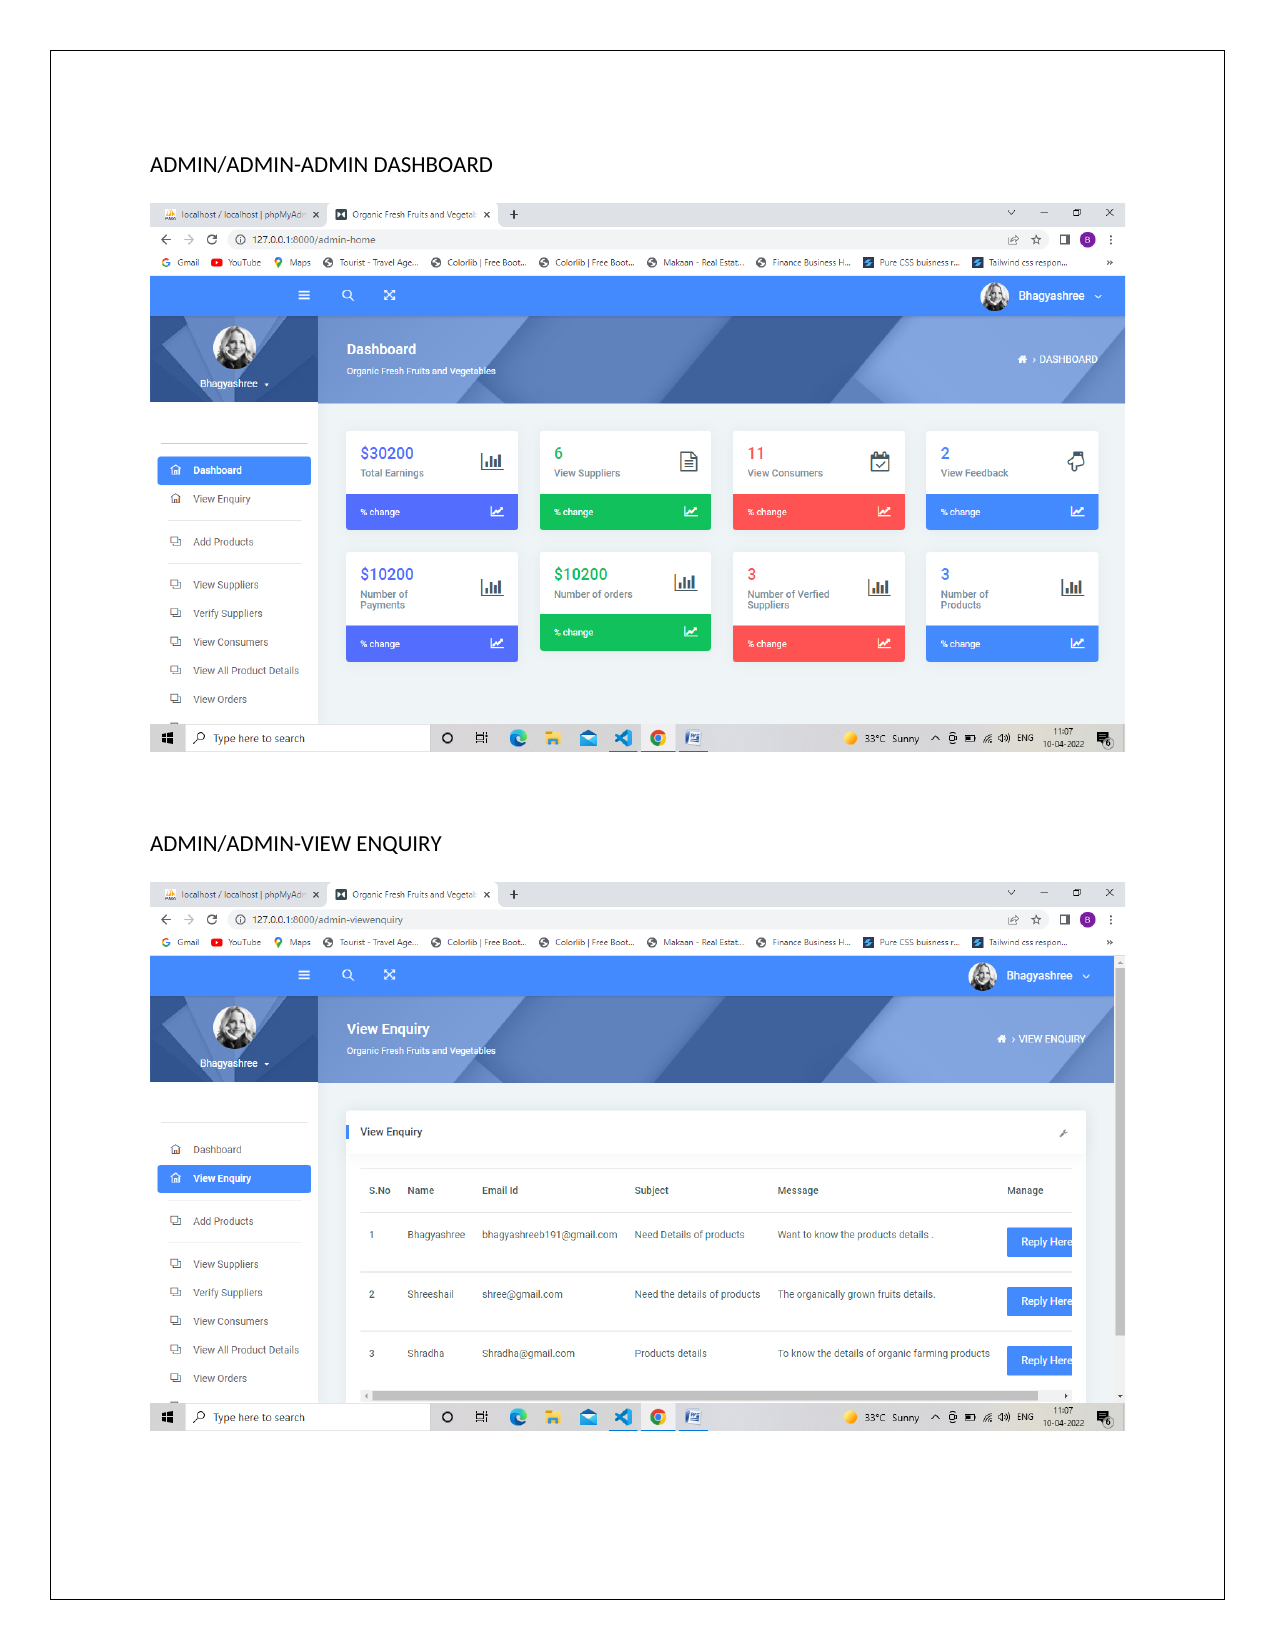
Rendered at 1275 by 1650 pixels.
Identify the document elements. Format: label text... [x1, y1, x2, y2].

text ADMIN/ADMIN-VIEW ENQUIRY [150, 829, 1125, 857]
picture [150, 882, 1125, 1431]
picture [150, 203, 1125, 752]
text ADMIN/ADMIN-ADMIN DASHBOARD [150, 150, 1125, 178]
